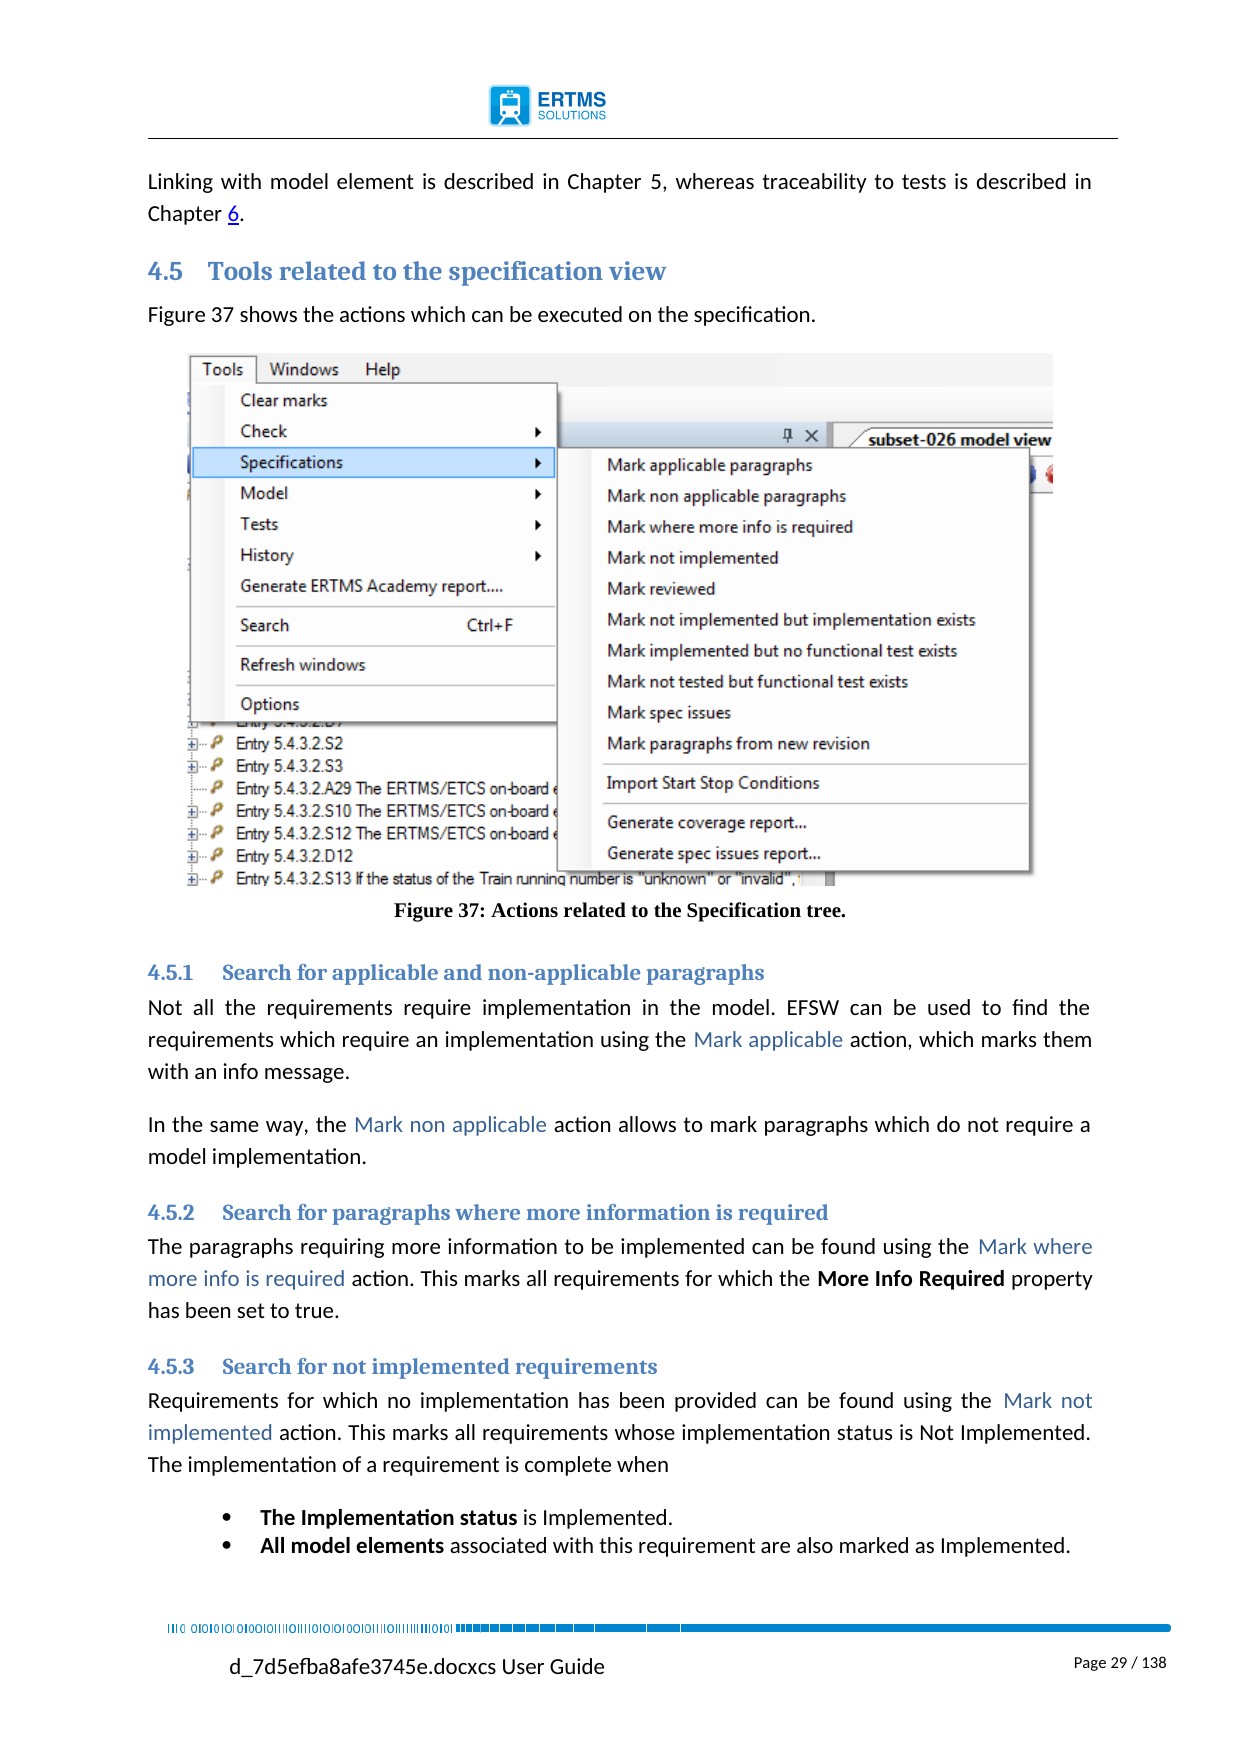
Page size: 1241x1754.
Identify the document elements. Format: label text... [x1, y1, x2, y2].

picture [477, 73, 617, 138]
list The Implementation status is Implemented. [223, 1503, 1093, 1532]
text Figure 37 shows the actions which can be executed on the specification. [148, 300, 1093, 328]
picture [167, 1624, 1171, 1633]
text The paragraphs requiring more information to be implemented can be found using the Mark where more info is required action. This marks all requirements for which the More Info Required property has been set to true. [148, 1232, 1093, 1324]
subtitle Search for paragraphs where more information is required [148, 1199, 1093, 1226]
subtitle Search for applicable and non-applicable paragraphs [148, 960, 1093, 986]
subtitle Search for not implemented requirements [148, 1353, 1093, 1380]
text Requirements for which no implementation has been provided can be found using the Mark not implemented action. This marks all requirements whose implementation status is Not Implemented. The implementation of a requirement is complete when [148, 1386, 1093, 1478]
picture [187, 353, 1053, 886]
text Figure 37: Actions related to the Specification tree. [148, 898, 1093, 922]
text In the same way, the Mark non applicable action allows to mark paragraphs which do not require a model implementation. [148, 1110, 1093, 1170]
subtitle Tools related to the specification view [148, 256, 1093, 288]
text Not all the requirements require implementation in the model. EFSW can be used to find the requirements which require an implementation using the Mark applicable action, which marks them with an info message. [148, 993, 1093, 1085]
text Linking with model element is described in Chapter 5, whereas traceability to tests is described in Chapter 6. [148, 167, 1093, 227]
list All model elements associated with this requirement are also marked as Implemented. [223, 1532, 1093, 1559]
